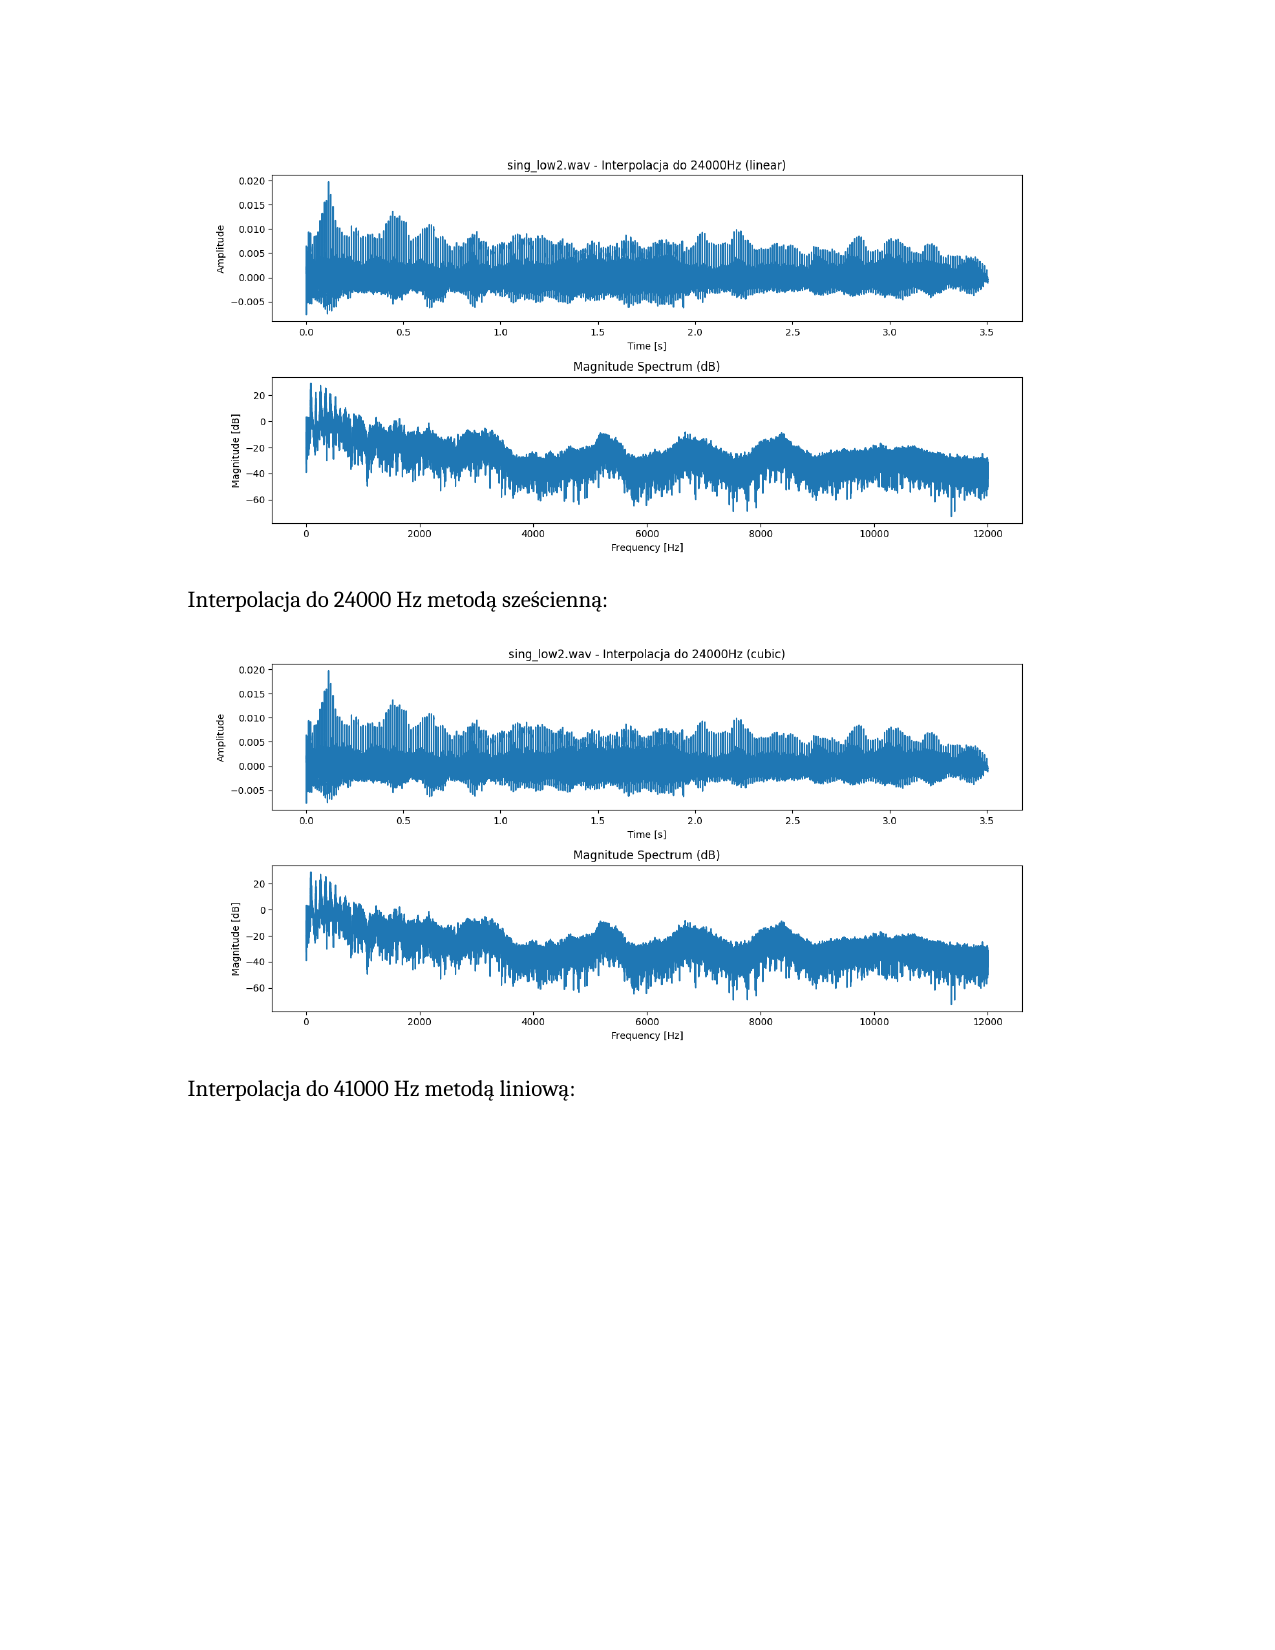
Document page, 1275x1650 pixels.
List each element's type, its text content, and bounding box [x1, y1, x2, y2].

text Interpolacja do 41000 Hz metodą liniową: [187, 1075, 1087, 1102]
picture [206, 638, 1032, 1051]
text Interpolacja do 24000 Hz metodą sześcienną: [187, 587, 1087, 613]
picture [206, 150, 1032, 563]
